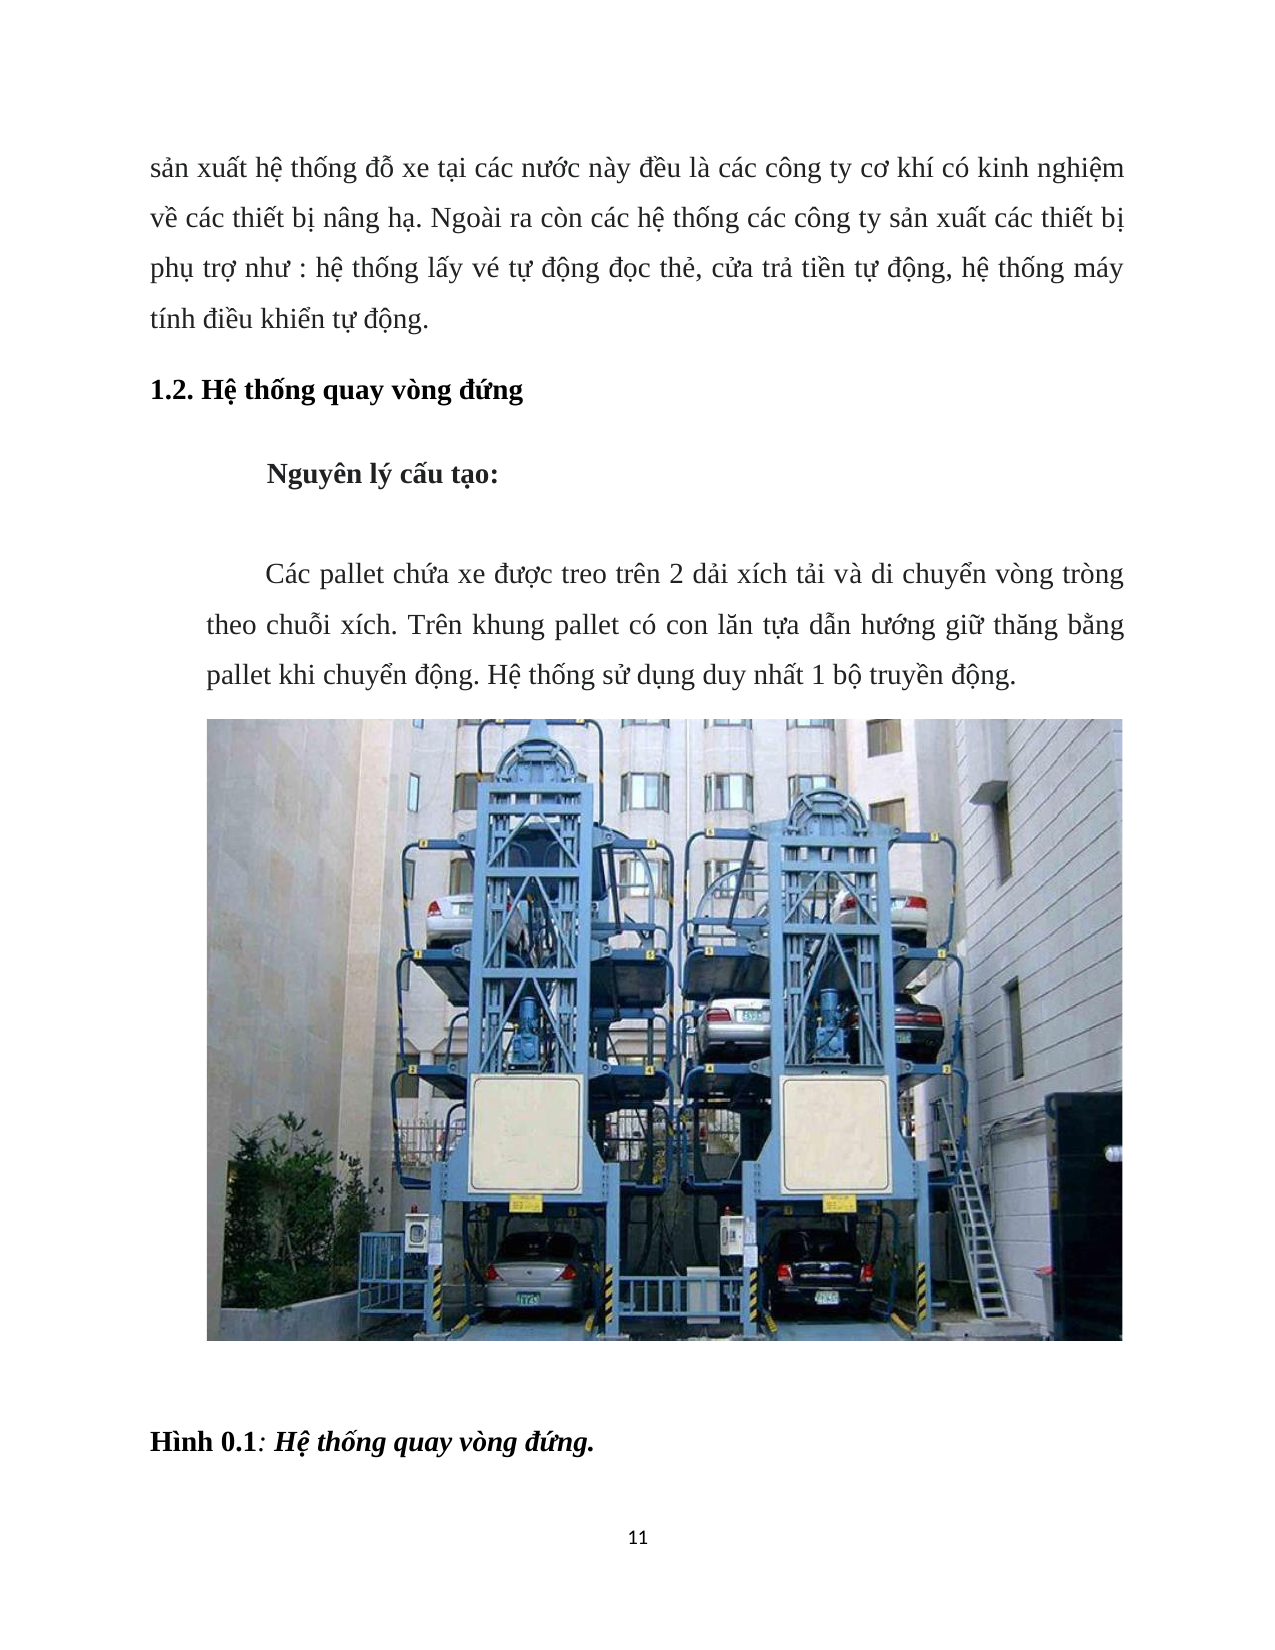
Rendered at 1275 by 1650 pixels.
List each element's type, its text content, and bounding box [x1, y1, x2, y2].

subtitle 1.2. Hệ thống quay vòng đứng [150, 372, 1125, 406]
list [150, 150, 1125, 334]
text Nguyên lý cấu tạo: [267, 456, 1125, 489]
picture [206, 719, 1123, 1341]
text Các pallet chứa xe được treo trên 2 dải xích tải và di chuyển vòng tròng theo chuỗi xích. Trên khung pallet có con lăn tựa dẫn hướng giữ thăng bằng pallet khi chuyển động. Hệ thống sử dụng duy nhất 1 bộ truyền động. [206, 557, 1125, 691]
